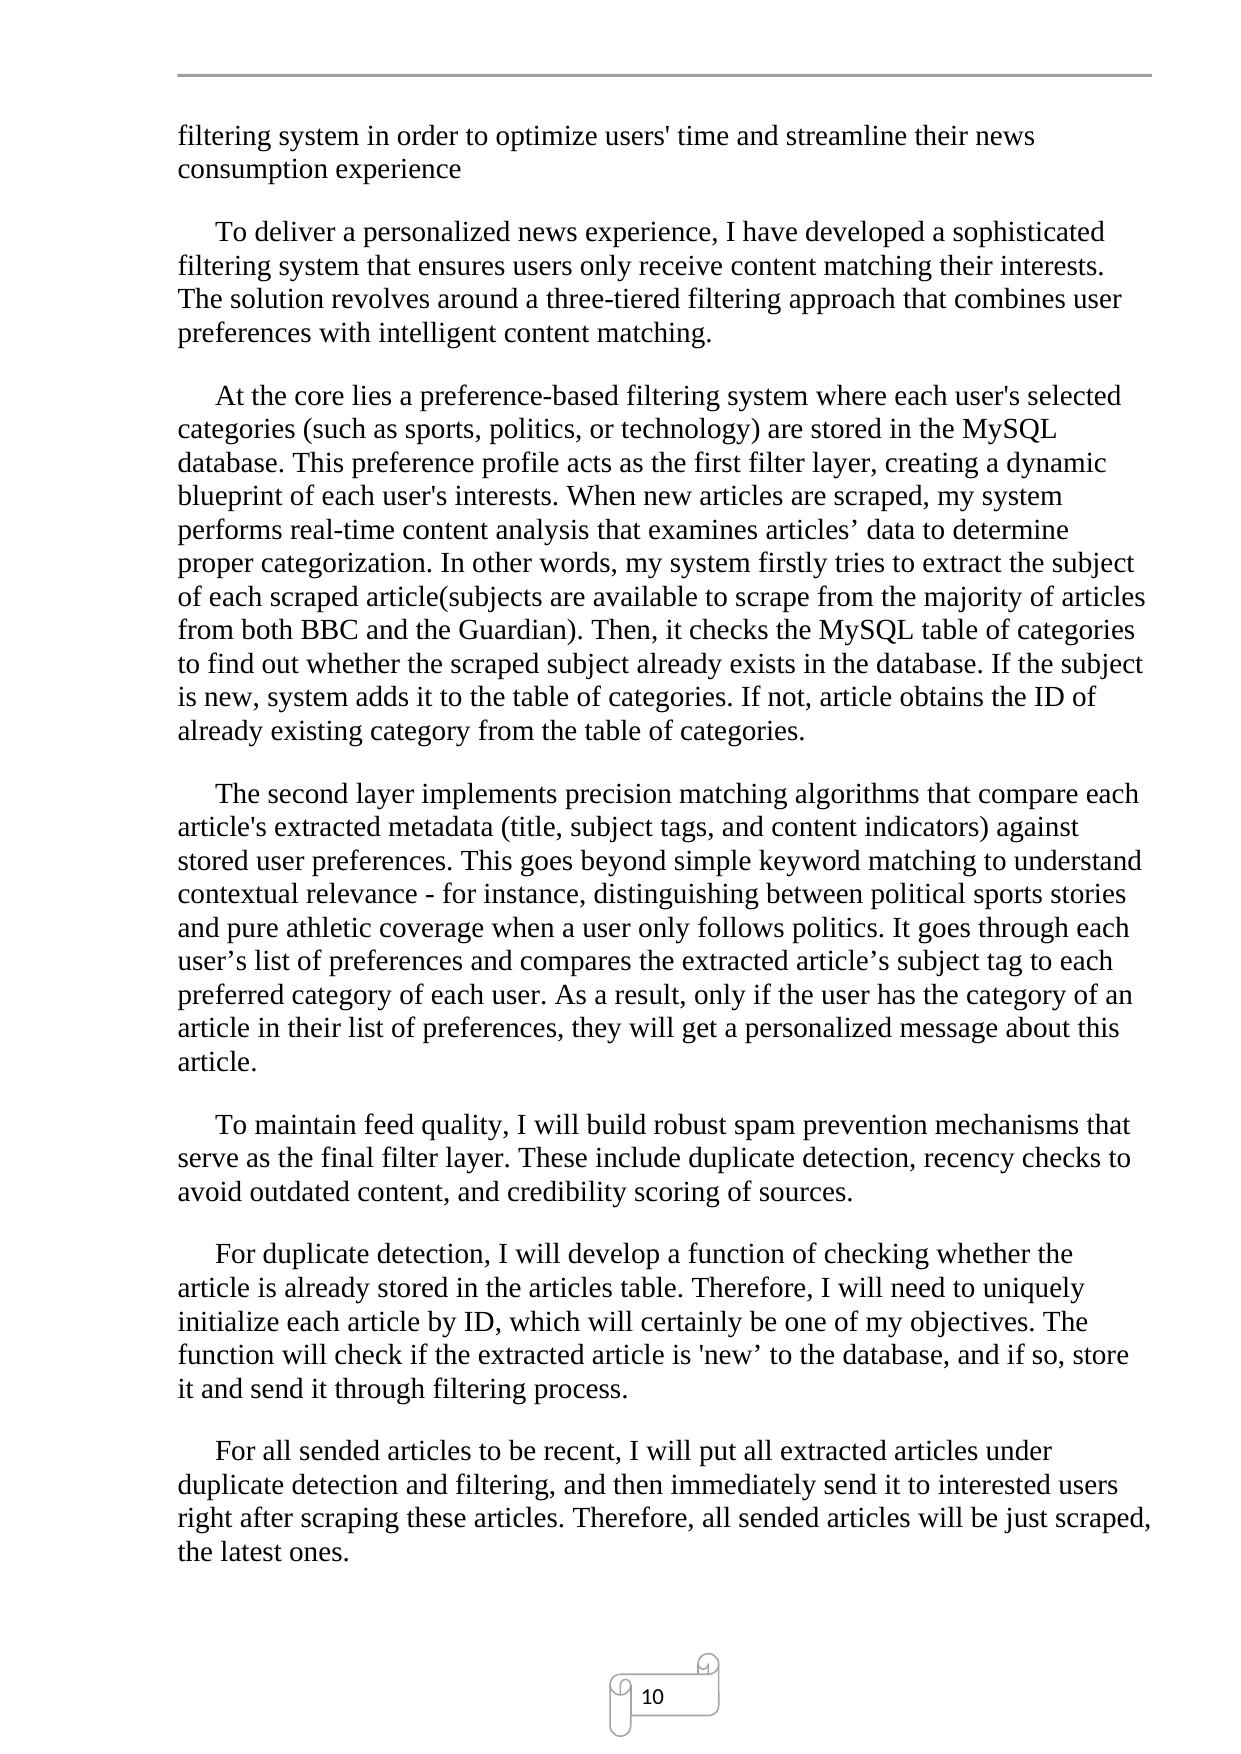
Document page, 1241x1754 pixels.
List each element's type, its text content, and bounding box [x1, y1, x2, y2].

text The second layer implements precision matching algorithms that compare each article's extracted metadata (title, subject tags, and content indicators) against stored user preferences. This goes beyond simple keyword matching to understand contextual relevance - for instance, distinguishing between political sports stories and pure athletic coverage when a user only follows politics. It goes through each user’s list of preferences and compares the extracted article’s subject tag to each preferred category of each user. As a result, only if the user has the category of an article in their list of preferences, they will get a personalized message about this article. [177, 776, 1152, 1078]
text To deliver a personalized news experience, I have developed a sophisticated filtering system that ensures users only receive content matching their interests. The solution revolves around a three-tiered filtering approach that combines user preferences with intelligent content matching. [177, 214, 1152, 348]
text At the core lies a preference-based filtering system where each user's selected categories (such as sports, politics, or technology) are stored in the MySQL database. This preference profile acts as the first filter layer, creating a dynamic blueprint of each user's interests. When new articles are scraped, my system performs real-time content analysis that examines articles’ data to determine proper categorization. In other words, my system firstly tries to extract the subject of each scraped article(subjects are available to scrape from the majority of articles from both BBC and the Guardian). Then, it checks the MySQL table of categories to find out whether the scraped subject already exists in the database. If the subject is new, system adds it to the table of categories. If not, article obtains the ID of already existing category from the table of categories. [177, 378, 1152, 747]
text For duplicate detection, I will develop a function of checking whether the article is already stored in the articles table. Therefore, I will need to uniquely initialize each article by ID, which will certainly be one of my objectives. The function will check if the extracted article is 'new’ to the database, and if so, store it and send it through filtering process. [177, 1237, 1152, 1404]
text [177, 118, 1152, 185]
text For all sended articles to be recent, I will put all extracted articles under duplicate detection and filtering, and then immediately send it to interested users right after scraping these articles. Therefore, all sended articles will be just scraped, the latest ones. [177, 1433, 1152, 1568]
text To maintain feed quality, I will build robust spam prevention mechanisms that serve as the final filter layer. These include duplicate detection, recency checks to avoid outdated content, and credibility scoring of sources. [177, 1107, 1152, 1207]
